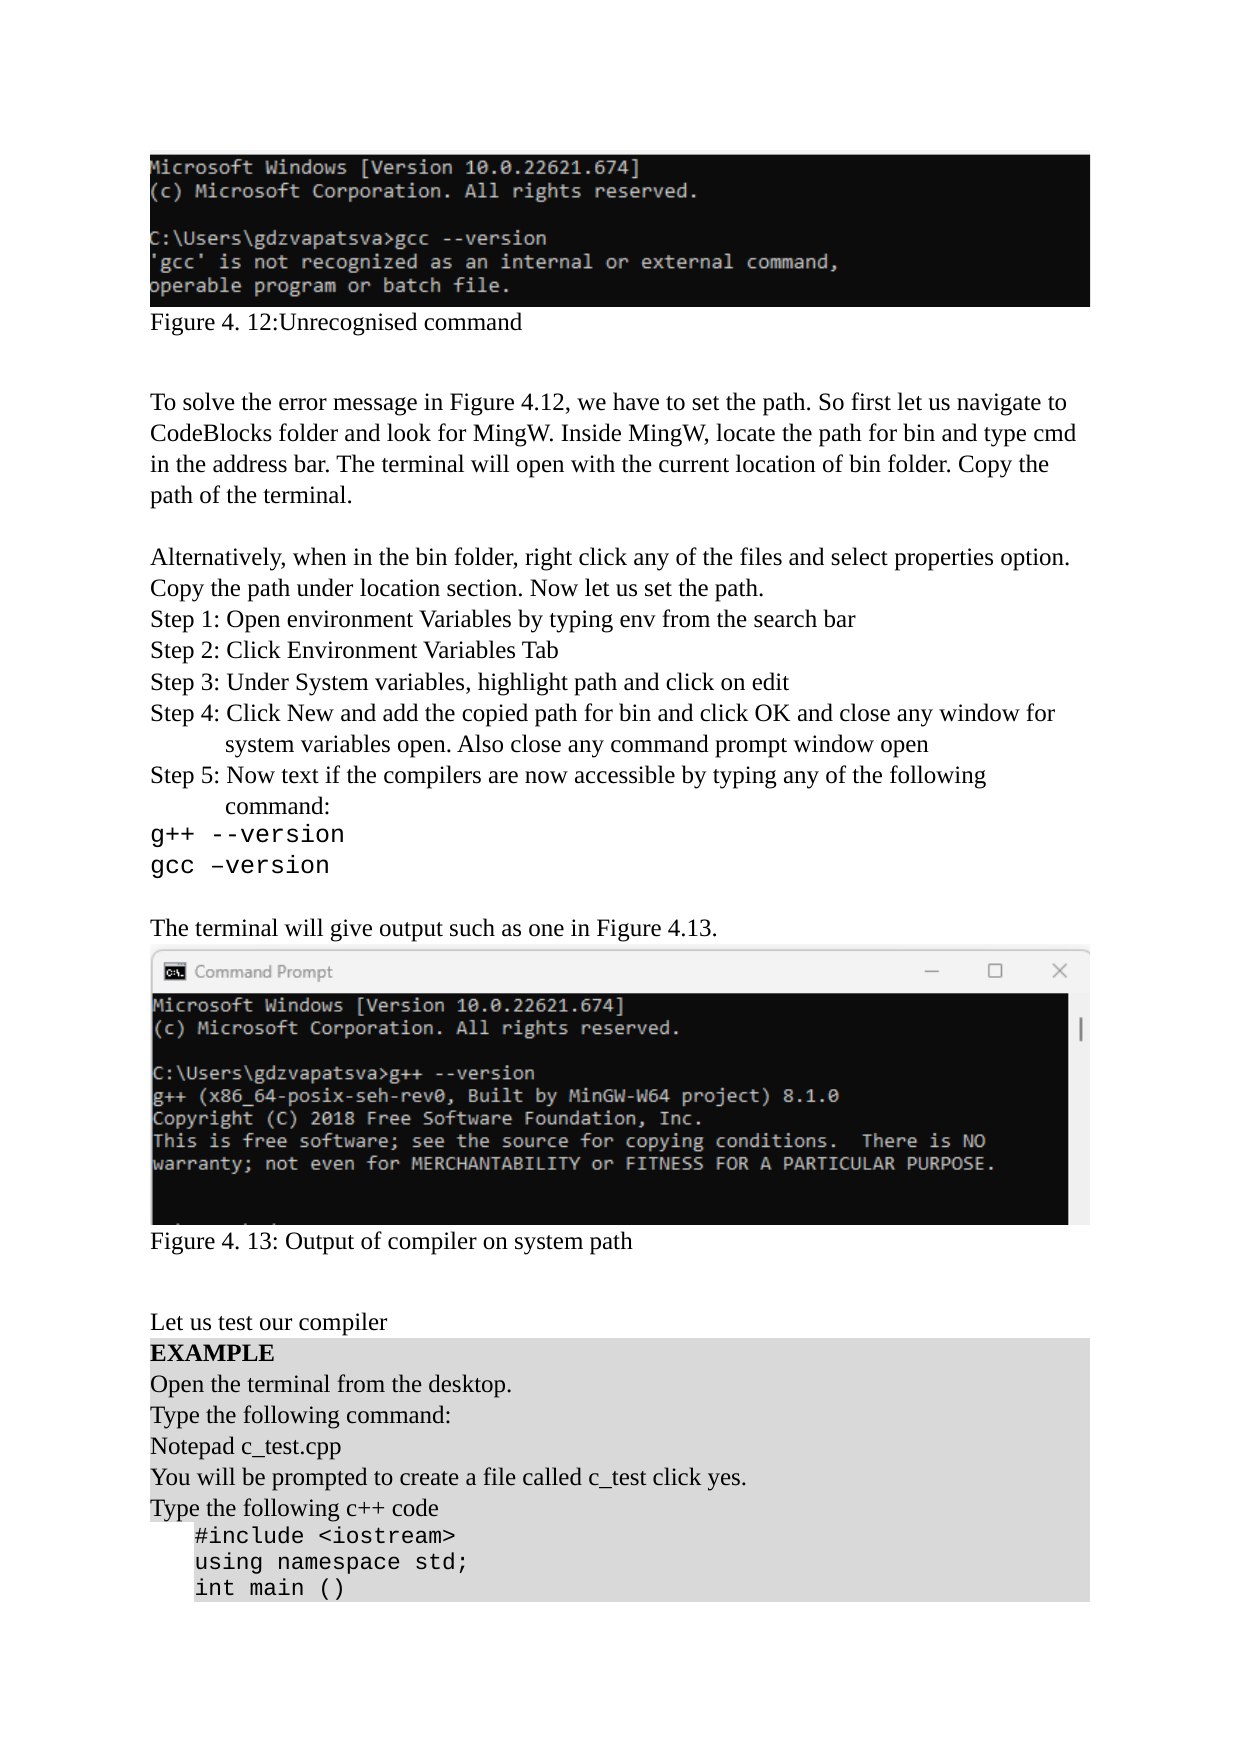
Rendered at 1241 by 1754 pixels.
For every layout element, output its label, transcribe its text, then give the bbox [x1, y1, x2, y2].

text Step 5: Now text if the compilers are now accessible by typing any of the following command: [150, 760, 1090, 819]
text The terminal will give output such as one in Figure 4.13. [150, 913, 1090, 942]
text Figure 4. 13: Output of compiler on system path [150, 1226, 1090, 1255]
text EXAMPLE [150, 1338, 1090, 1367]
text Step 1: Open environment Variables by typing env from the search bar [150, 604, 1090, 633]
text gcc –version [150, 852, 1090, 881]
text Figure 4. 12:Unrecognised command [150, 307, 1090, 335]
text To solve the error message in Figure 4.12, we have to set the path. So first let us navigate to CodeBlocks folder and look for MingW. Inside MingW, locate the path for bin and type cmd in the address bar. The terminal will open with the current location of bin folder. Copy the path of the terminal. [150, 387, 1090, 509]
text Alternatively, when in the bin folder, right click any of the files and select properties option. Copy the path under location section. Now let us set the path. [150, 542, 1090, 602]
text Let us test our compiler [150, 1307, 1090, 1336]
text Type the following c++ code [150, 1493, 1090, 1522]
text int main () [194, 1576, 1090, 1602]
text Notepad c_test.cpp [150, 1431, 1090, 1460]
picture [150, 944, 1091, 1225]
text #include <iostream> [194, 1524, 1090, 1550]
text Step 4: Click New and add the copied path for bin and click OK and close any window for system variables open. Also close any command prompt window open [150, 698, 1090, 757]
text You will be prompted to create a file called c_test click yes. [150, 1462, 1090, 1491]
text Step 2: Click Environment Variables Tab [150, 636, 1090, 664]
text using namespace std; [194, 1550, 1090, 1576]
text Step 3: Under System variables, highlight path and click on edit [150, 667, 1090, 695]
text Open the terminal from the desktop. [150, 1369, 1090, 1398]
picture [150, 150, 1091, 307]
text Type the following command: [150, 1400, 1090, 1429]
text g++ --version [150, 822, 1090, 850]
